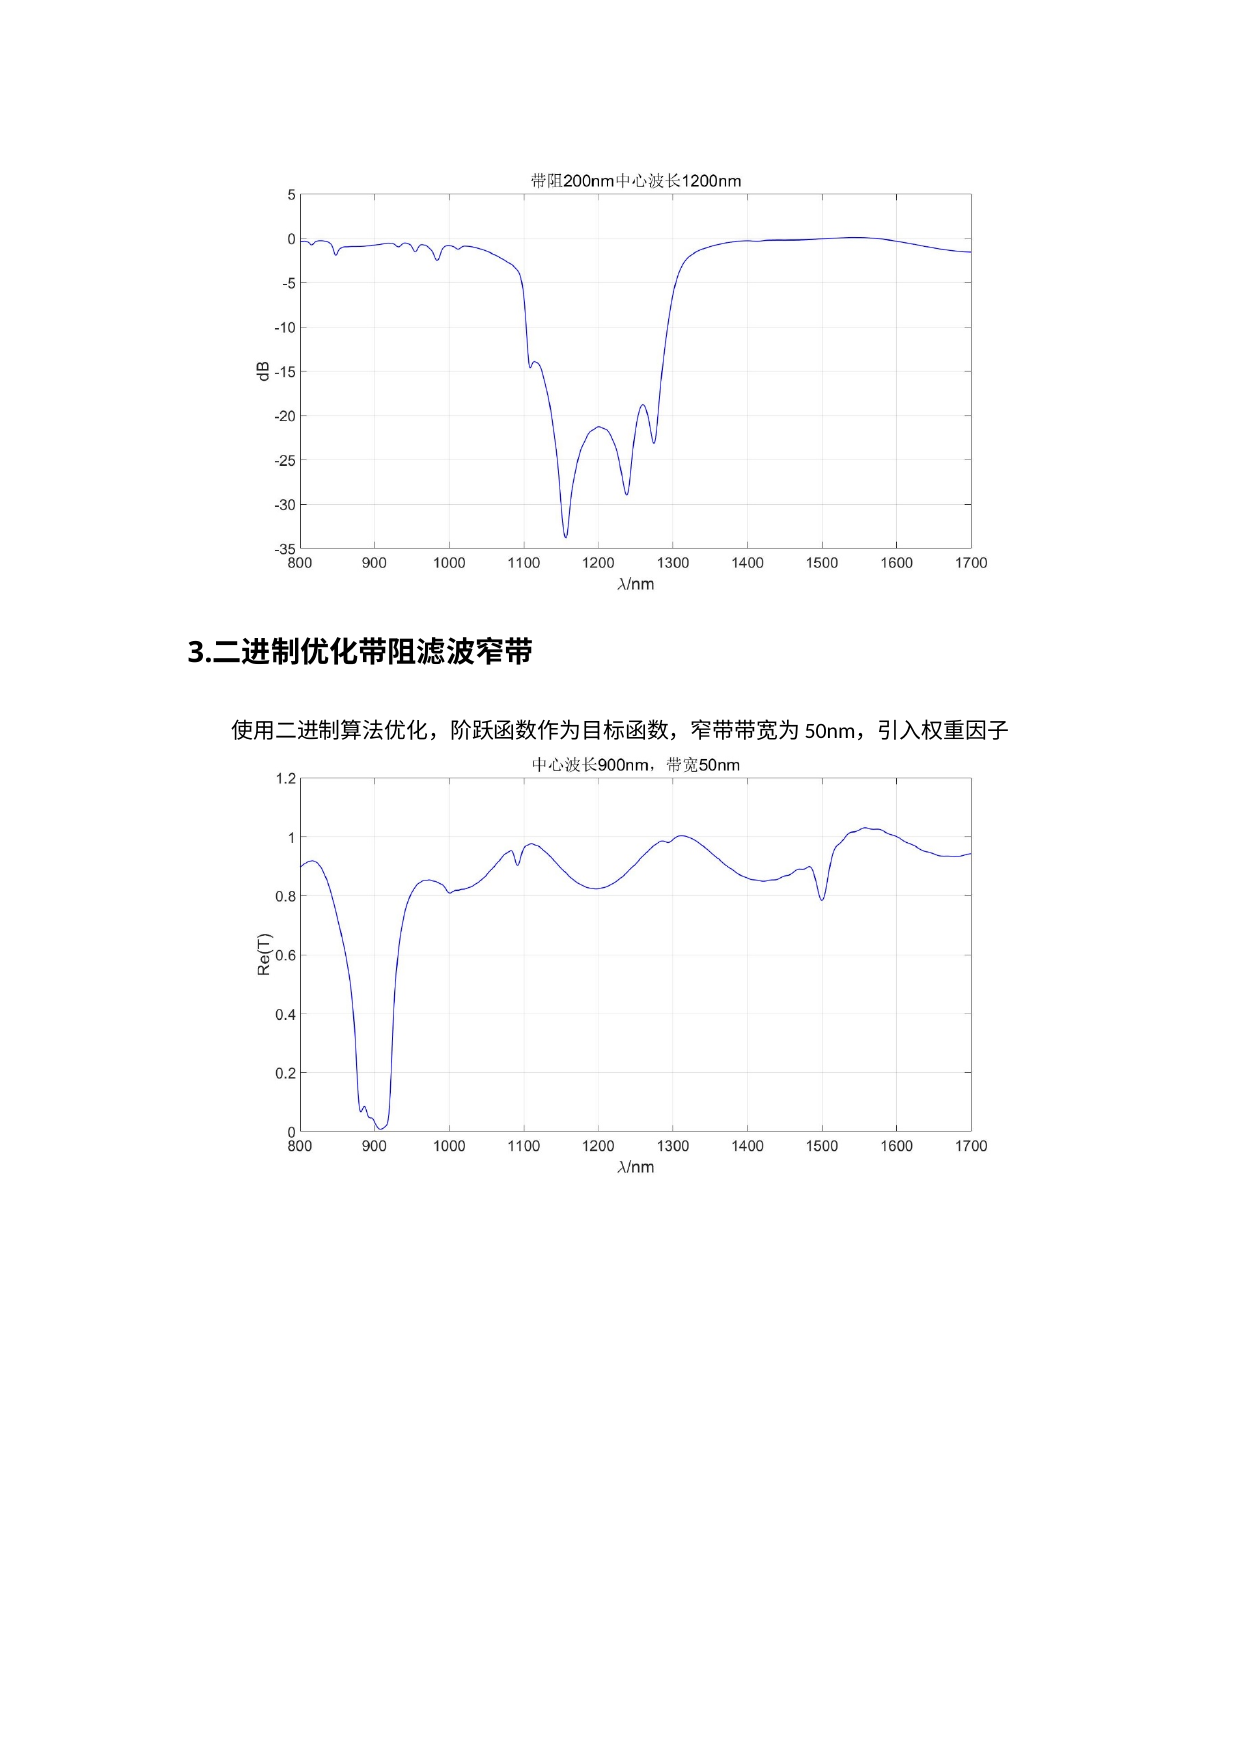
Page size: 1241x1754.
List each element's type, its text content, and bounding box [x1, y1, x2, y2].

text 使用二进制算法优化，阶跃函数作为目标函数，窄带带宽为50nm，引入权重因子 [187, 713, 1053, 745]
subtitle 3.二进制优化带阻滤波窄带 [187, 617, 1053, 682]
picture [187, 745, 1053, 1179]
picture [187, 162, 1053, 596]
